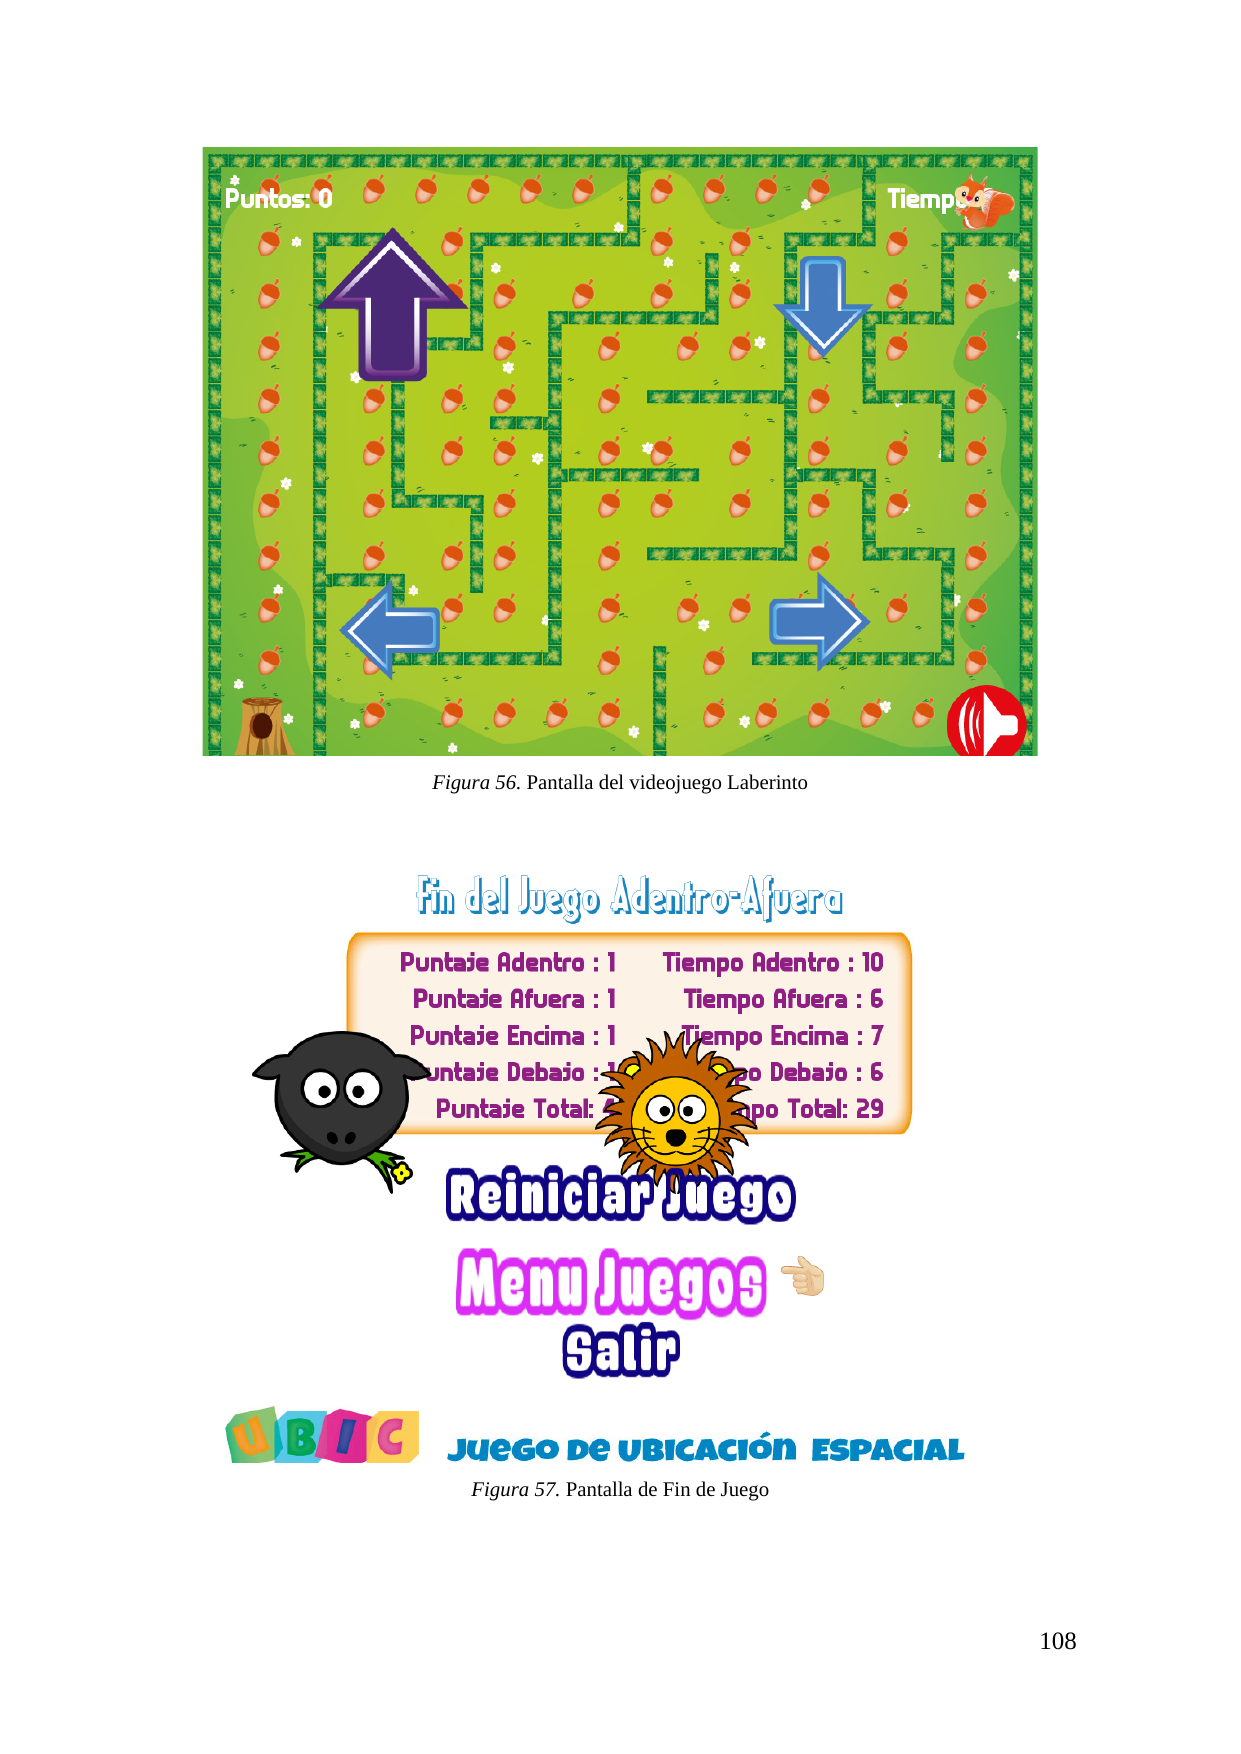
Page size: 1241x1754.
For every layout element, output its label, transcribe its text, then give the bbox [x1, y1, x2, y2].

picture [205, 857, 1035, 1463]
text Figura 57. Pantalla de Fin de Juego [177, 1477, 1063, 1501]
picture [202, 147, 1038, 756]
text Figura 56. Pantalla del videojuego Laberinto [177, 770, 1063, 794]
